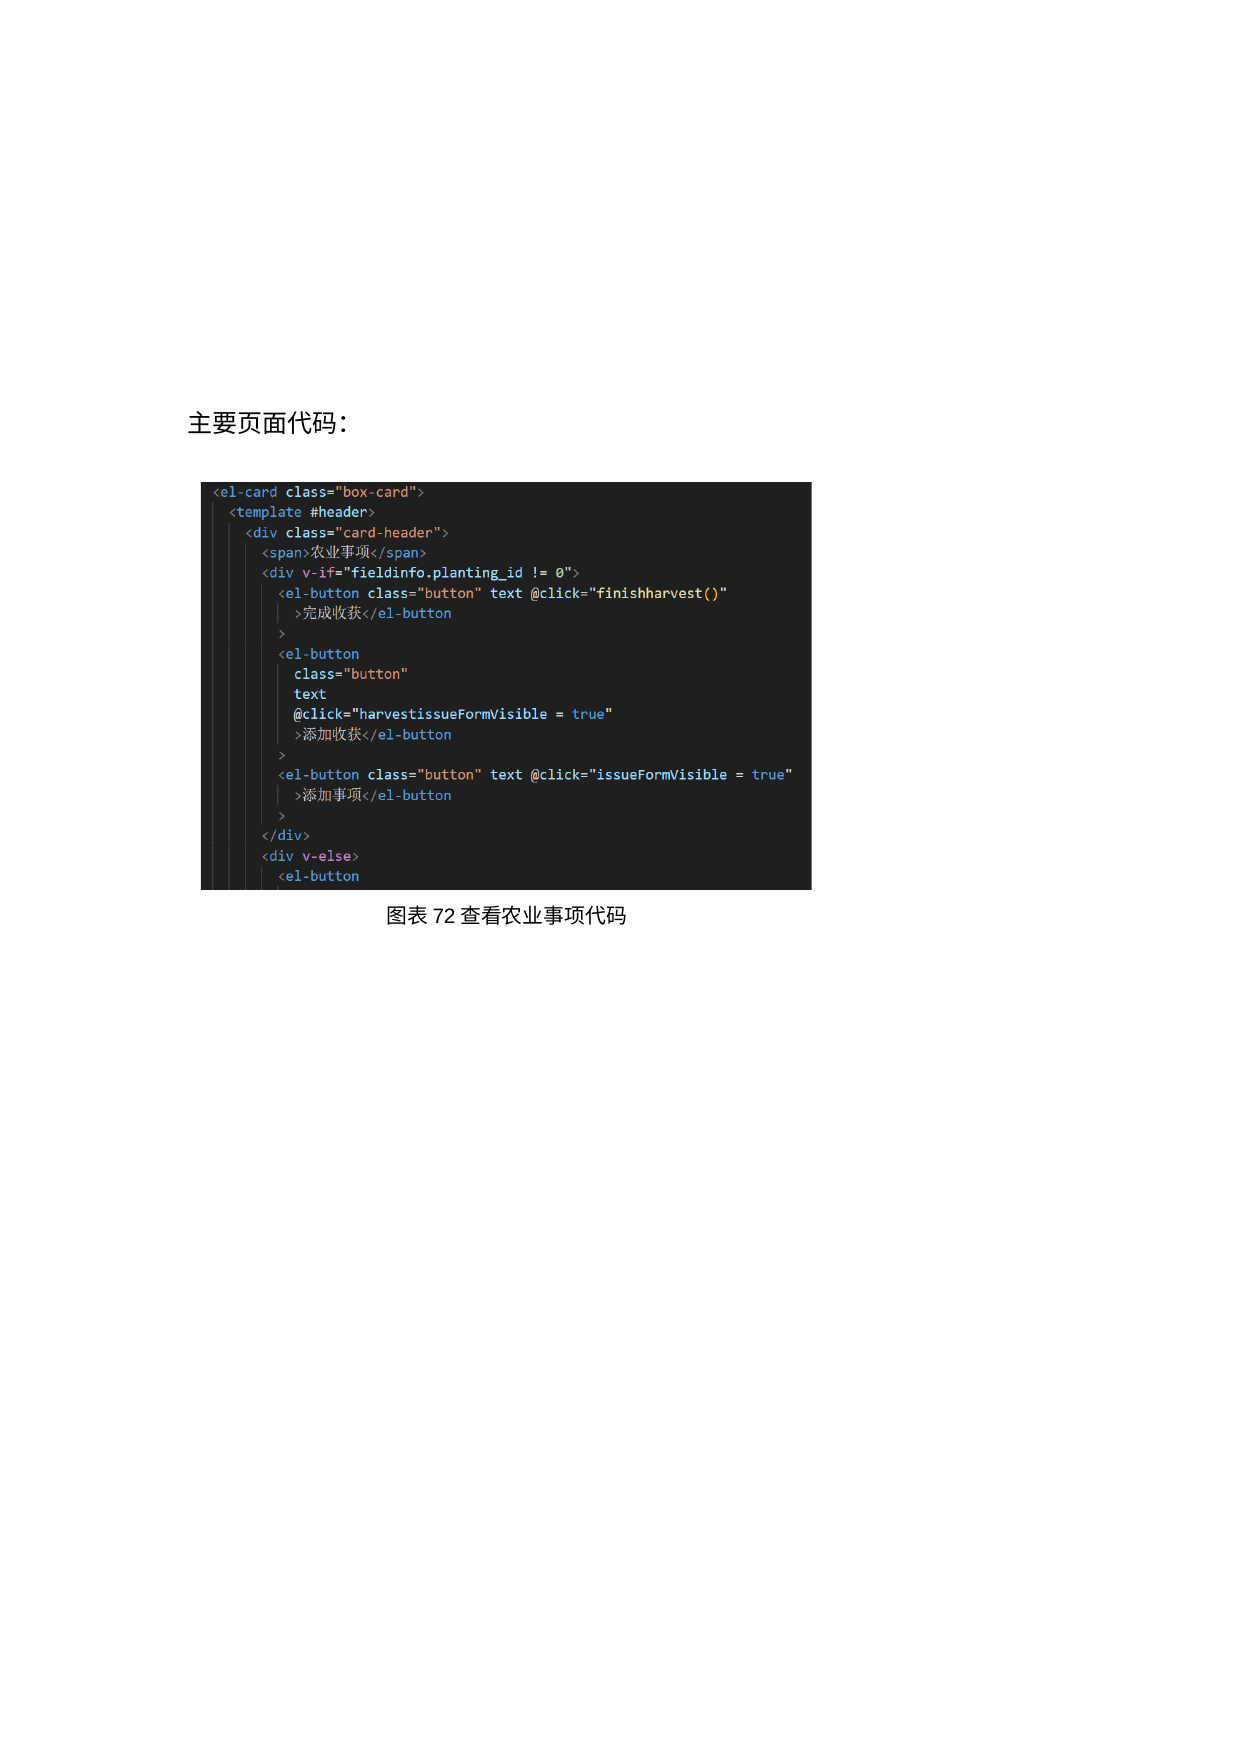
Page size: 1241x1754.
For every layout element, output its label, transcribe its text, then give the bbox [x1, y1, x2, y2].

text 主要页面代码： [187, 389, 1053, 454]
picture [200, 482, 812, 890]
